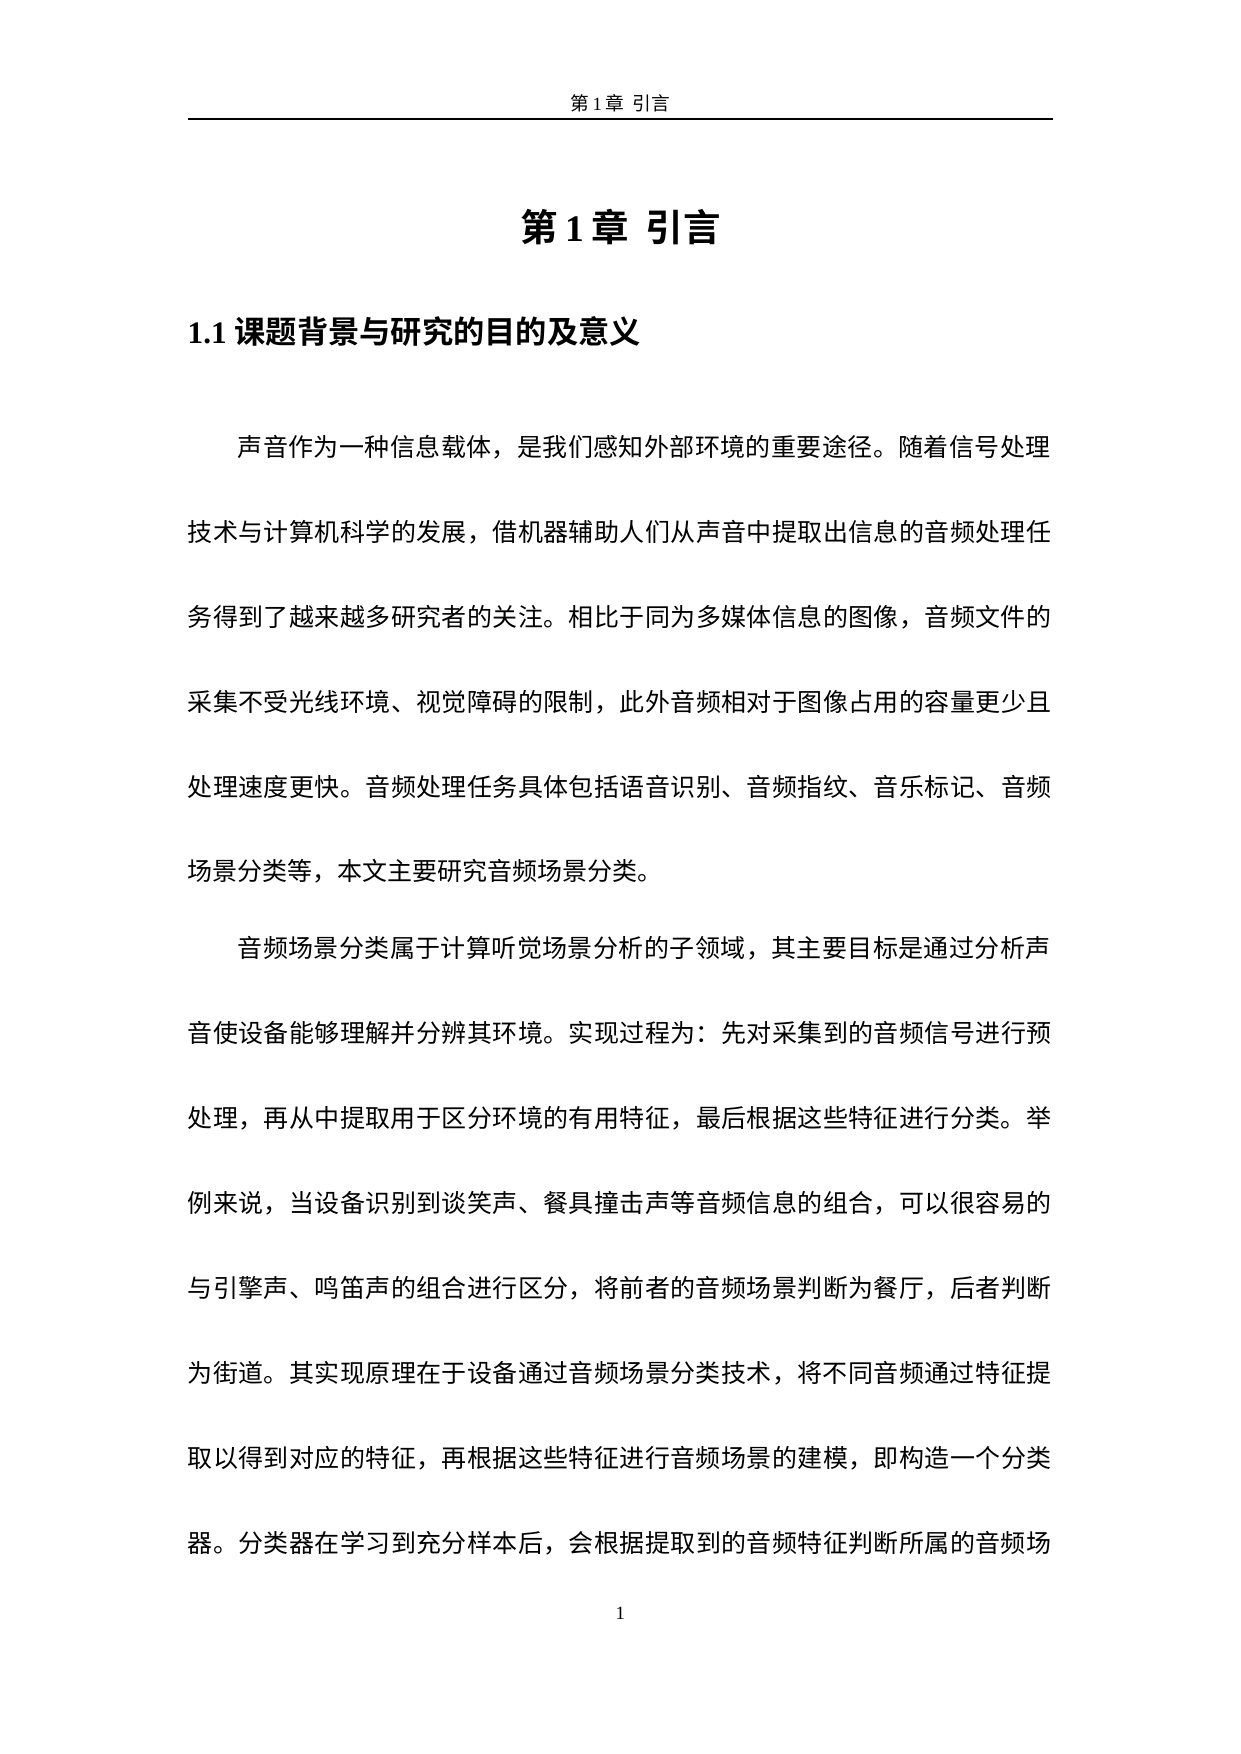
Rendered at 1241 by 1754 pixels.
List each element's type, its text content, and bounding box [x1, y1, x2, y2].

subtitle 1.1 课题背景与研究的目的及意义 [187, 296, 1053, 364]
subtitle 第1章 引言 [187, 191, 1053, 258]
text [187, 913, 1053, 1575]
text 声音作为一种信息载体，是我们感知外部环境的重要途径。随着信号处理技术与计算机科学的发展，借机器辅助人们从声音中提取出信息的音频处理任务得到了越来越多研究者的关注。相比于同为多媒体信息的图像，音频文件的采集不受光线环境、视觉障碍的限制，此外音频相对于图像占用的容量更少且处理速度更快。音频处理任务具体包括语音识别、音频指纹、音乐标记、音频场景分类等，本文主要研究音频场景分类。 [187, 412, 1053, 904]
